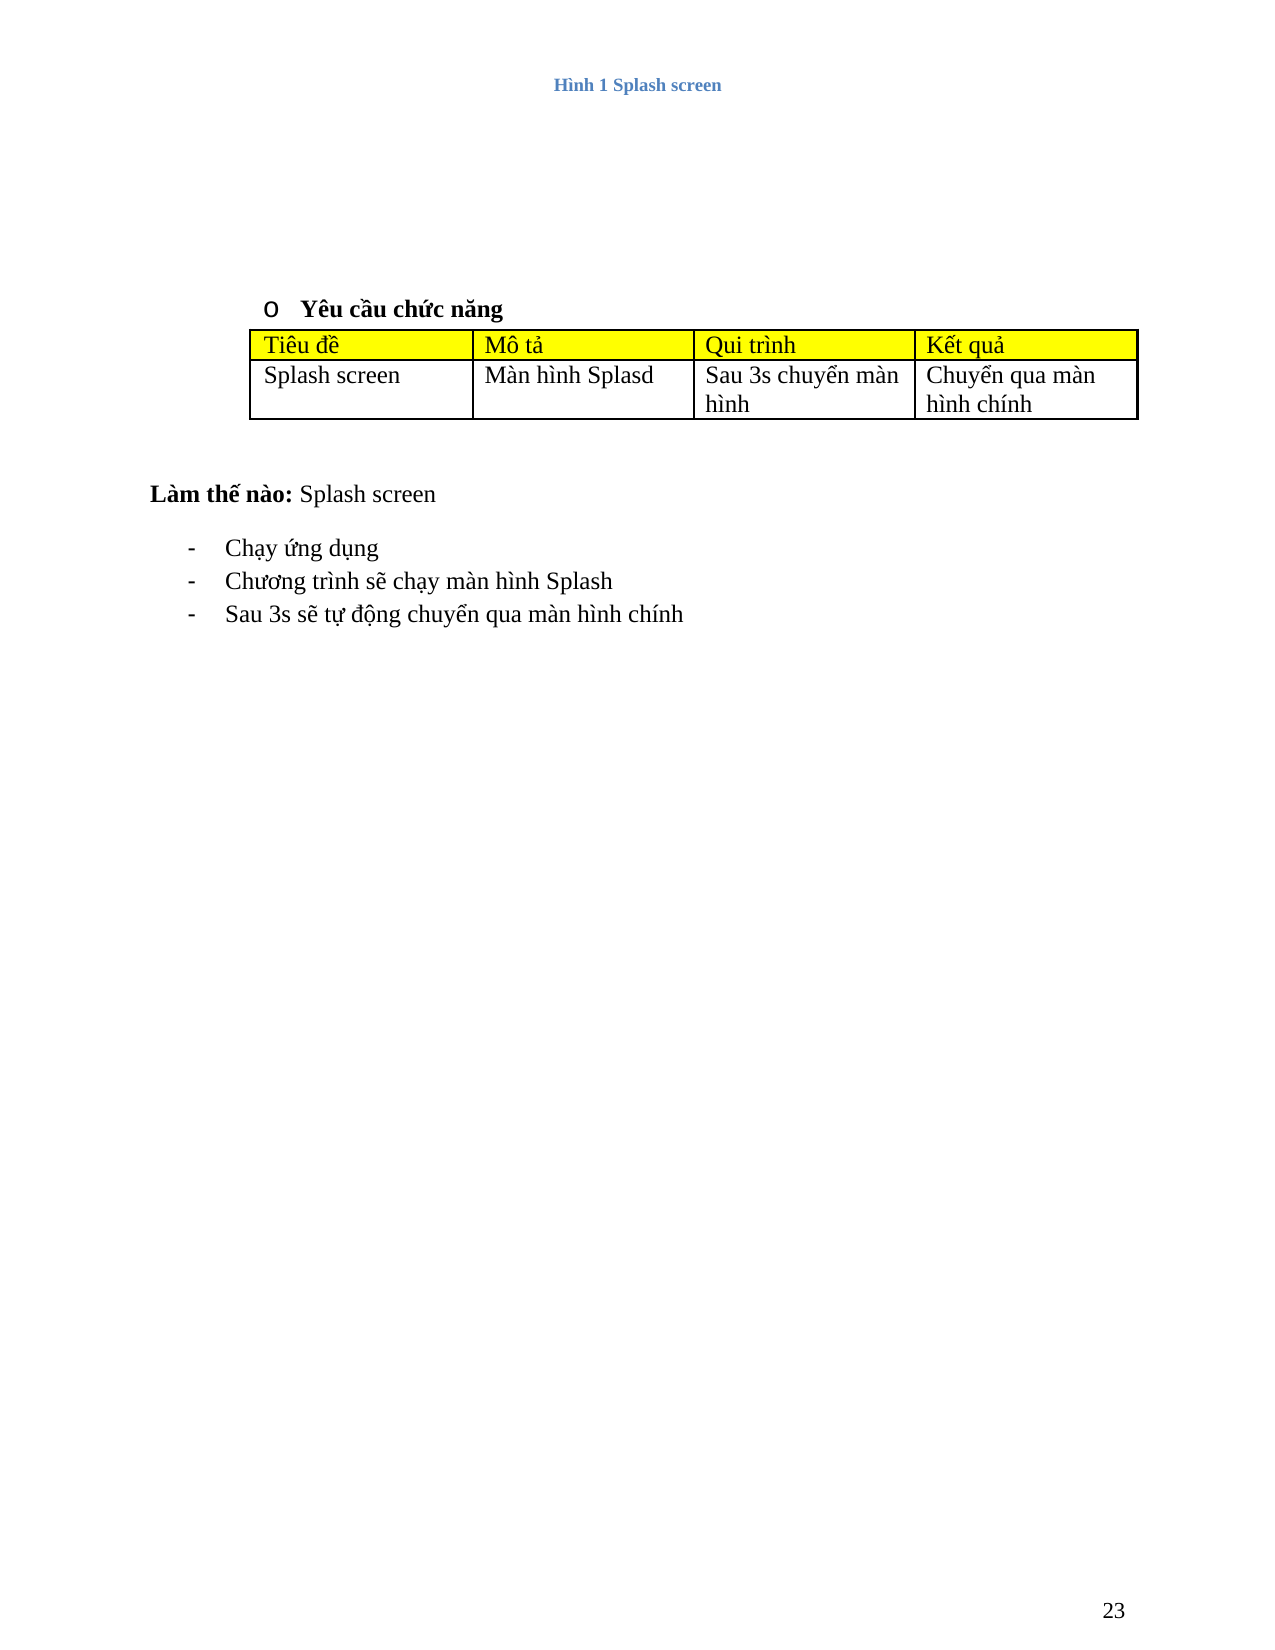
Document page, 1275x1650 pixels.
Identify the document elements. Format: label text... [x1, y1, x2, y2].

text Làm thế nào: Splash screen [150, 479, 1125, 508]
table_cell hình chính [916, 389, 1136, 418]
table_header Tiêu đề [251, 331, 472, 359]
table_cell [474, 389, 693, 418]
table_cell Chuyển qua màn [916, 361, 1136, 389]
list Sau 3s sẽ tự động chuyển qua màn hình chính [187, 599, 1125, 628]
table_header Qui trình [695, 331, 914, 359]
table_cell Splash screen [251, 361, 472, 389]
list Yêu cầu chức năng [262, 293, 1125, 326]
list Chạy ứng dụng [187, 533, 1125, 562]
list Chương trình sẽ chạy màn hình Splash [187, 566, 1125, 595]
table_cell Sau 3s chuyển màn [695, 361, 914, 389]
table_header Mô tả [474, 331, 693, 359]
table_cell [251, 389, 472, 418]
table_cell hình [695, 389, 914, 418]
table_cell Màn hình Splasd [474, 361, 693, 389]
table_header Kết quả [916, 331, 1136, 359]
text Hình 1 Splash screen [150, 74, 1125, 96]
